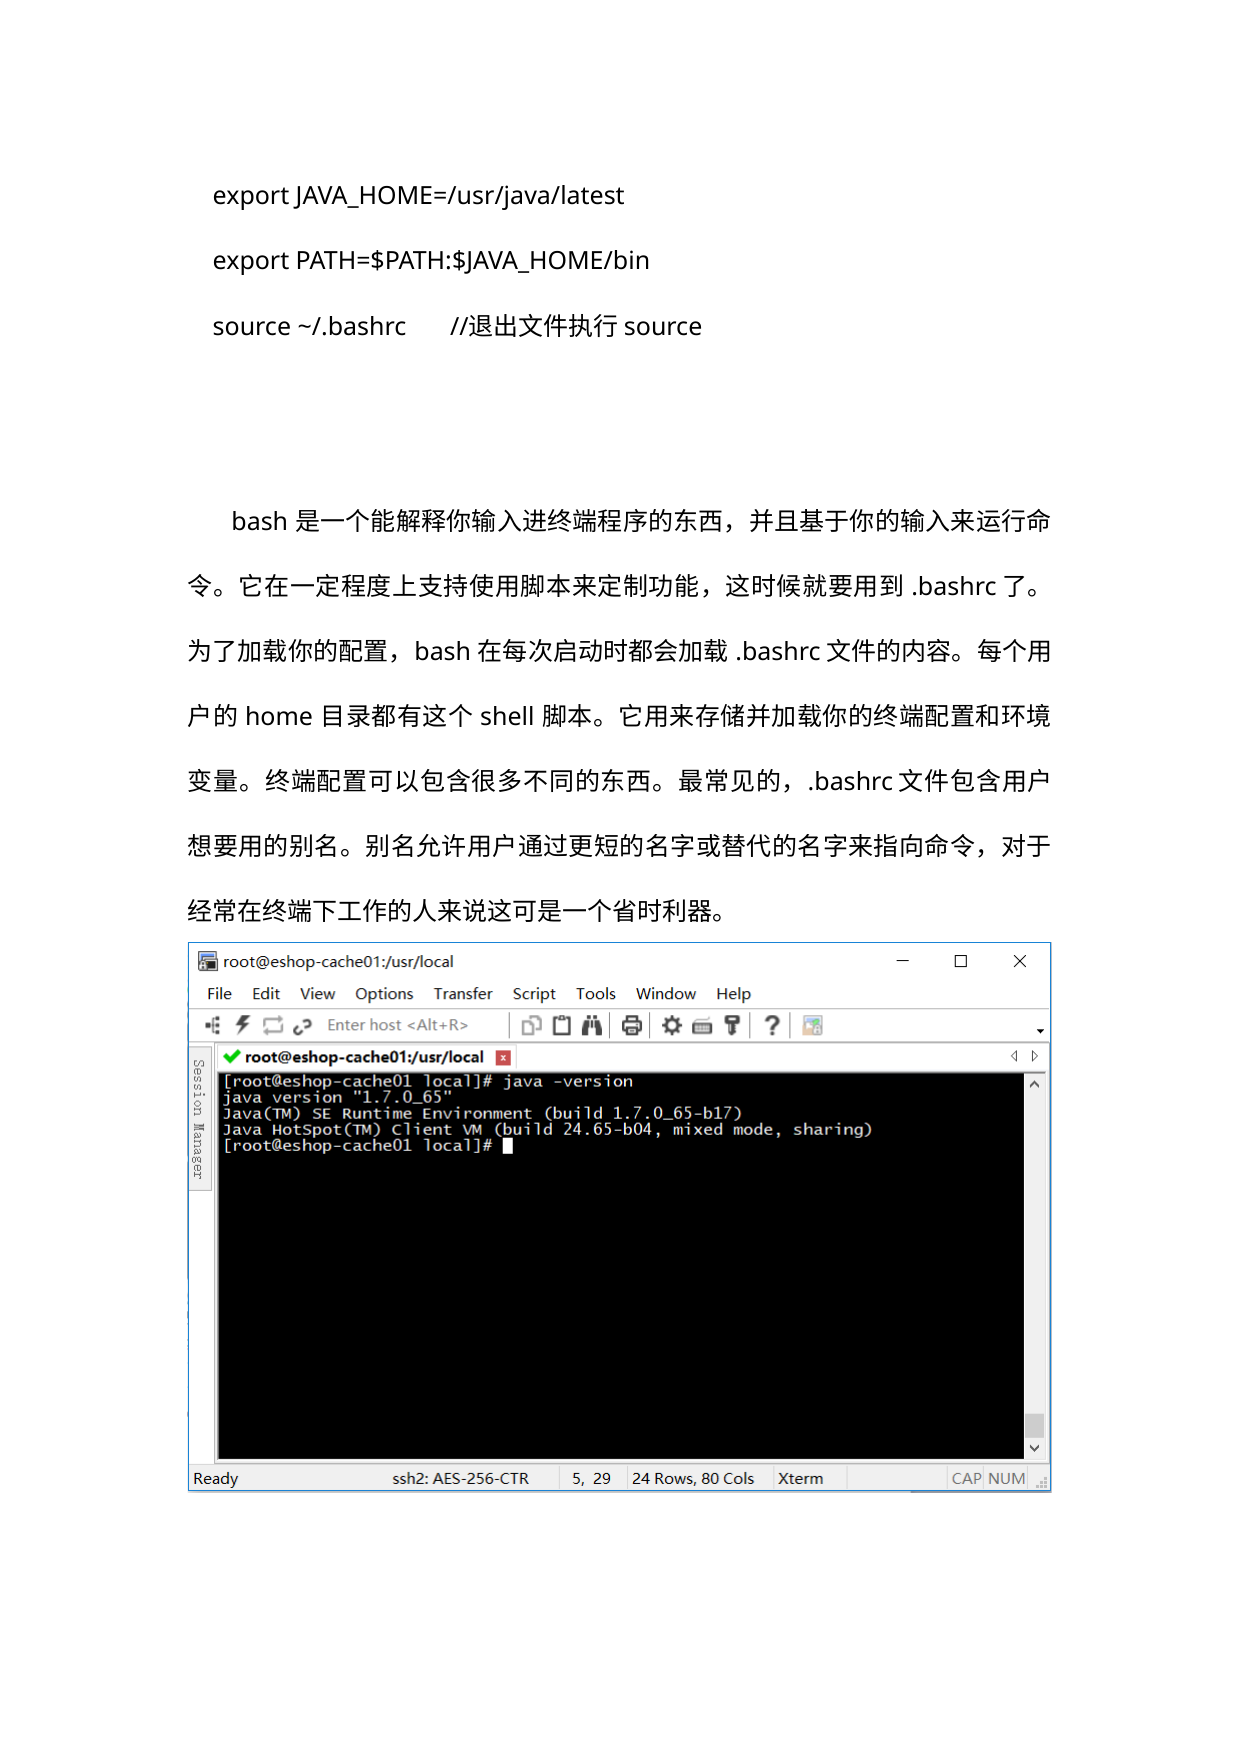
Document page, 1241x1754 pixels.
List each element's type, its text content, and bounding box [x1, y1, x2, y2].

picture [187, 942, 1052, 1493]
text source ~/.bashrc //退出文件执行source [187, 292, 1053, 357]
text export PATH=$PATH:$JAVA_HOME/bin [187, 227, 1053, 292]
text export JAVA_HOME=/usr/java/latest [187, 162, 1053, 227]
text bash 是一个能解释你输入进终端程序的东西，并且基于你的输入来运行命令。它在一定程度上支持使用脚本来定制功能，这时候就要用到 .bashrc 了。为了加载你的配置，bash 在每次启动时都会加载 .bashrc 文件的内容。每个用户的 home 目录都有这个 shell 脚本。它用来存储并加载你的终端配置和环境变量。终端配置可以包含很多不同的东西。最常见的，.bashrc 文件包含用户想要用的别名。别名允许用户通过更短的名字或替代的名字来指向命令，对于经常在终端下工作的人来说这可是一个省时利器。 [187, 487, 1053, 942]
